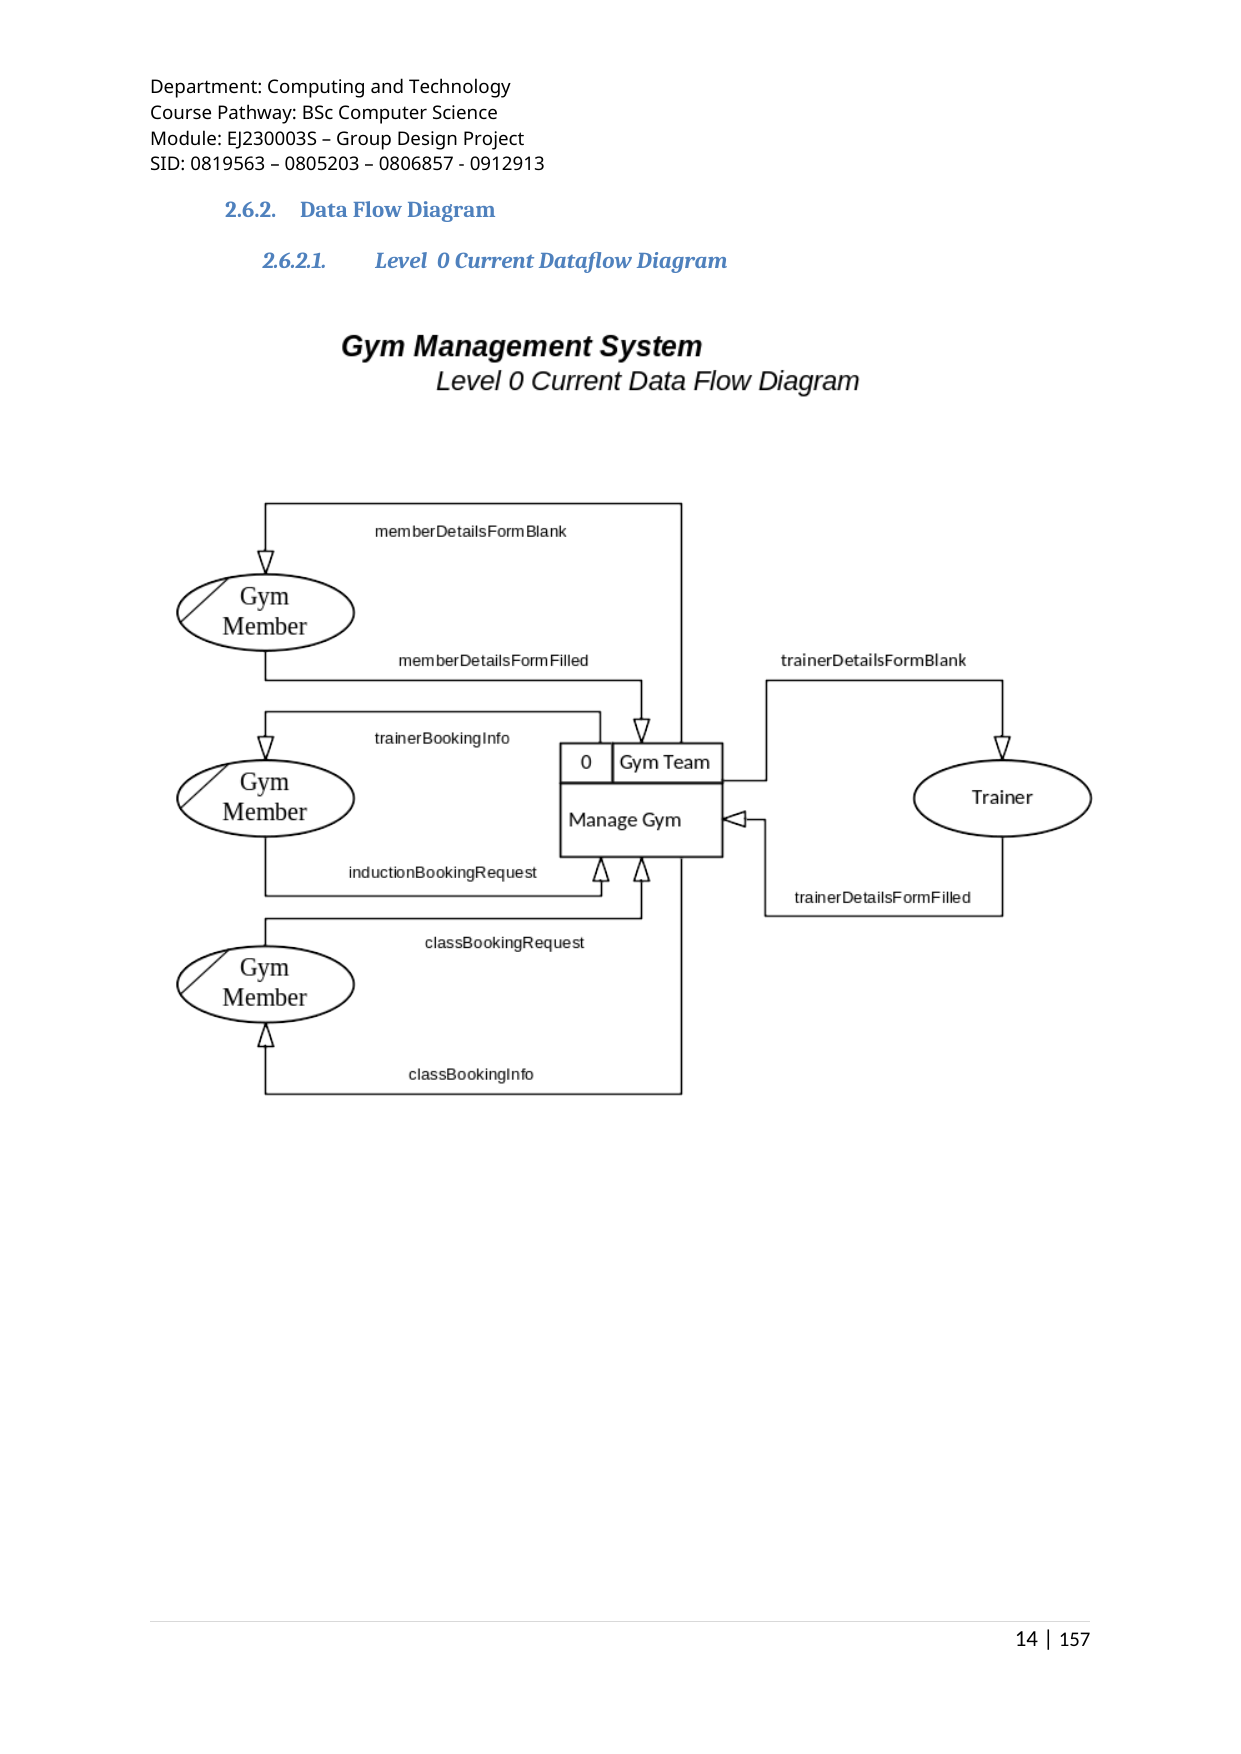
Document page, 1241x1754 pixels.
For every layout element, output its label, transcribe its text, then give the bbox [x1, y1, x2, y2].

subtitle Level 0 Current Dataflow Diagram [262, 248, 1090, 274]
subtitle Data Flow Diagram [225, 197, 1090, 223]
